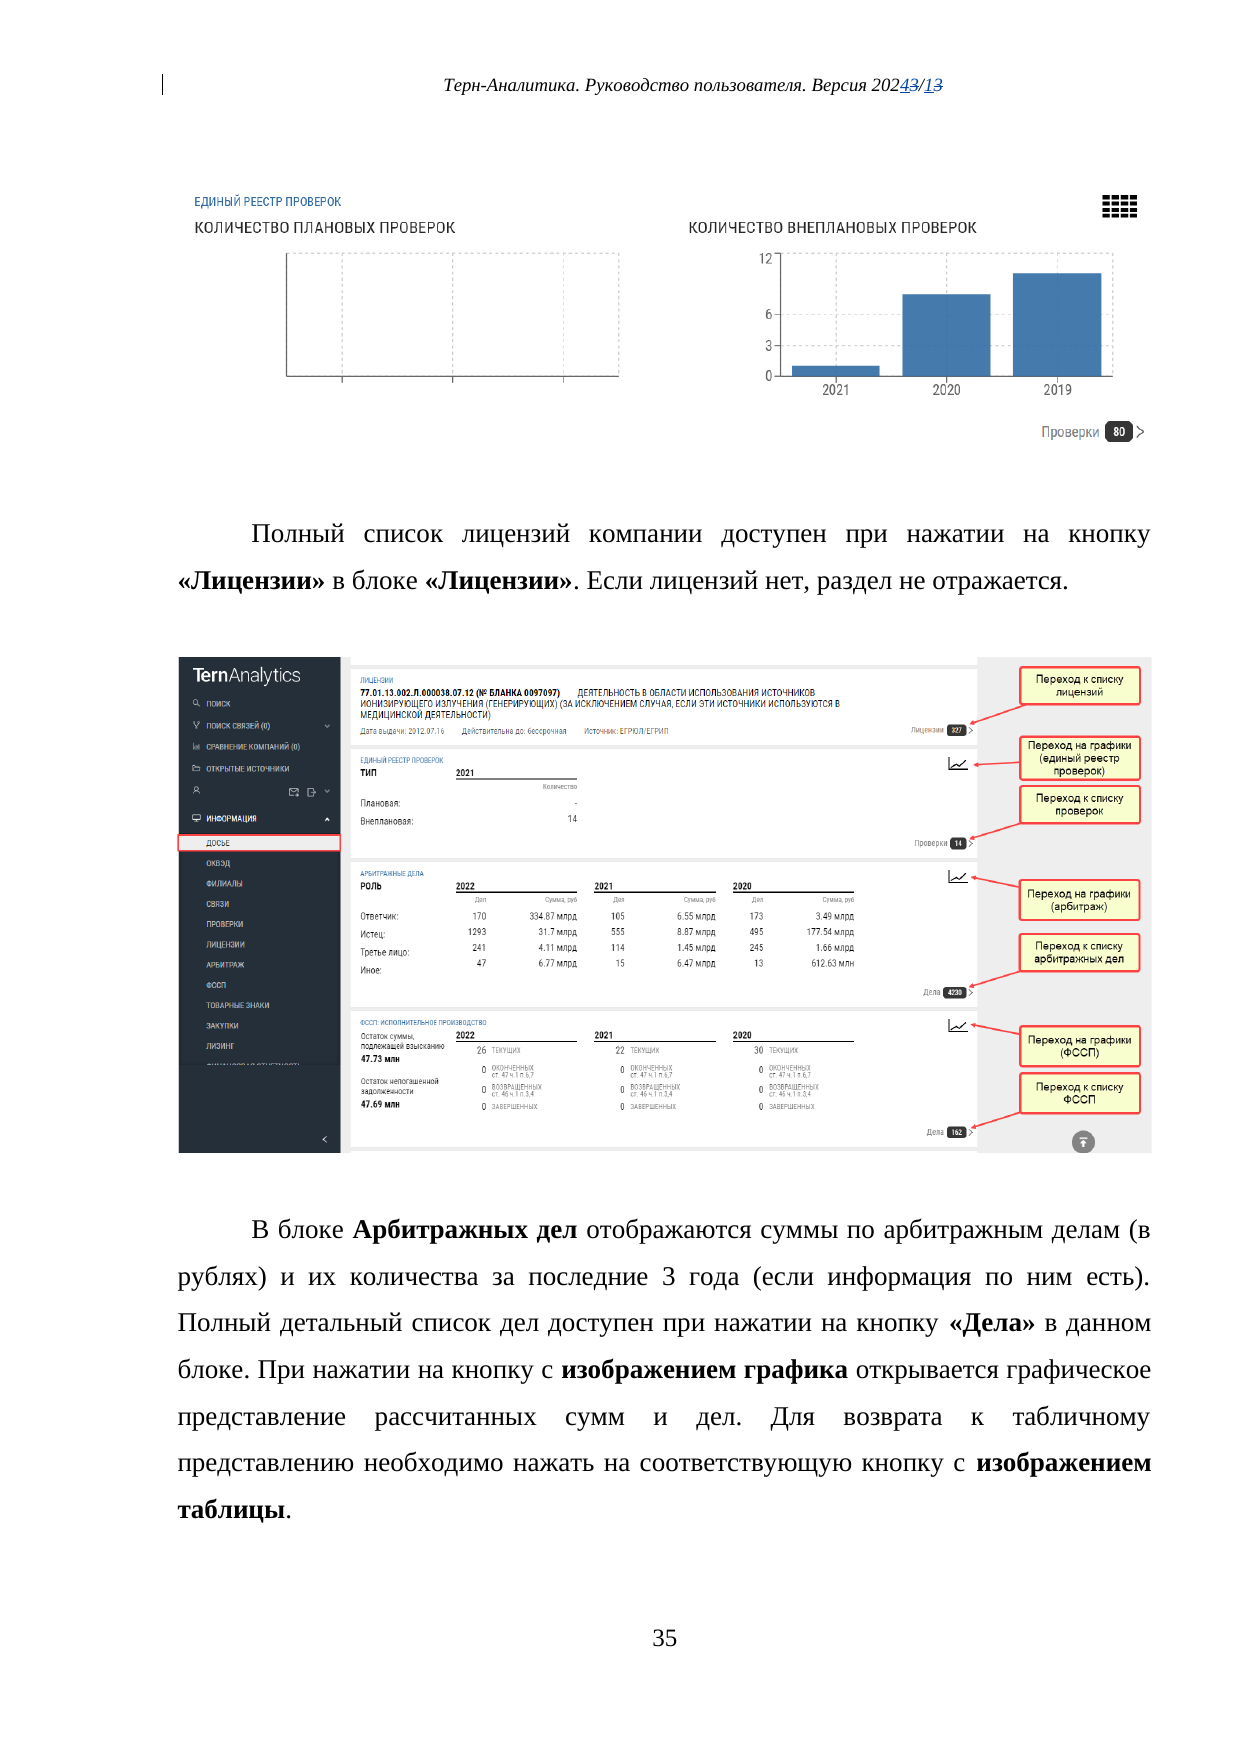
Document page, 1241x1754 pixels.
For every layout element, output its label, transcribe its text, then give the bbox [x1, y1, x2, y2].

text Полный список лицензий компании доступен при нажатии на кнопку «Лицензии» в блоке «Лицензии». Если лицензий нет, раздел не отражается. [177, 517, 1152, 595]
text В блоке Арбитражных дел отображаются суммы по арбитражным делам (в рублях) и их количества за последние 3 года (если информация по ним есть). Полный детальный список дел доступен при нажатии на кнопку «Дела» в данном блоке. При нажатии на кнопку с изображением графика открывается графическое представление рассчитанных сумм и дел. Для возврата к табличному представлению необходимо нажать на соответствующую кнопку с изображением таблицы. [177, 1213, 1152, 1524]
picture [177, 181, 1152, 457]
picture [177, 657, 1152, 1153]
